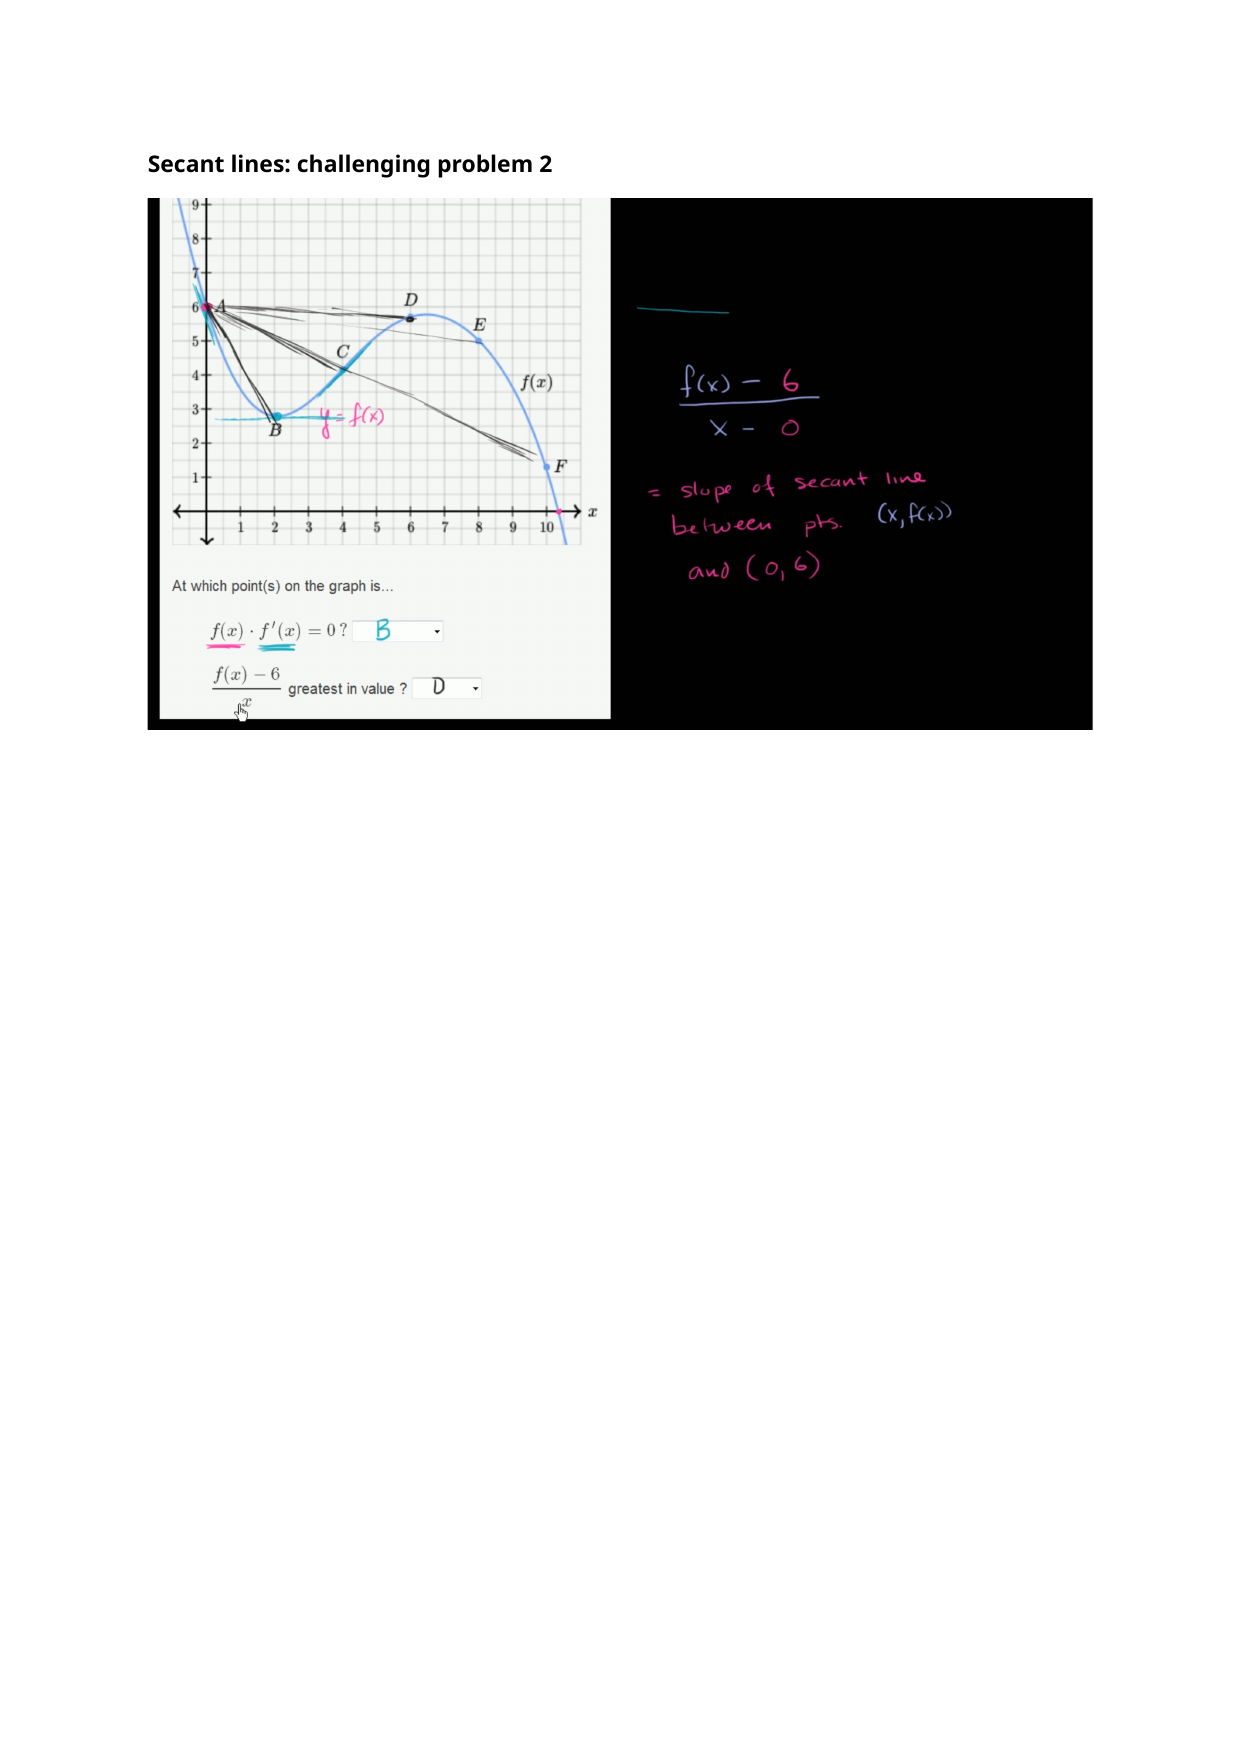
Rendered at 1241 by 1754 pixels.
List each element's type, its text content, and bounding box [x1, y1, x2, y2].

text Secant lines: challenging problem 2 [148, 148, 1093, 179]
picture [147, 198, 1093, 730]
